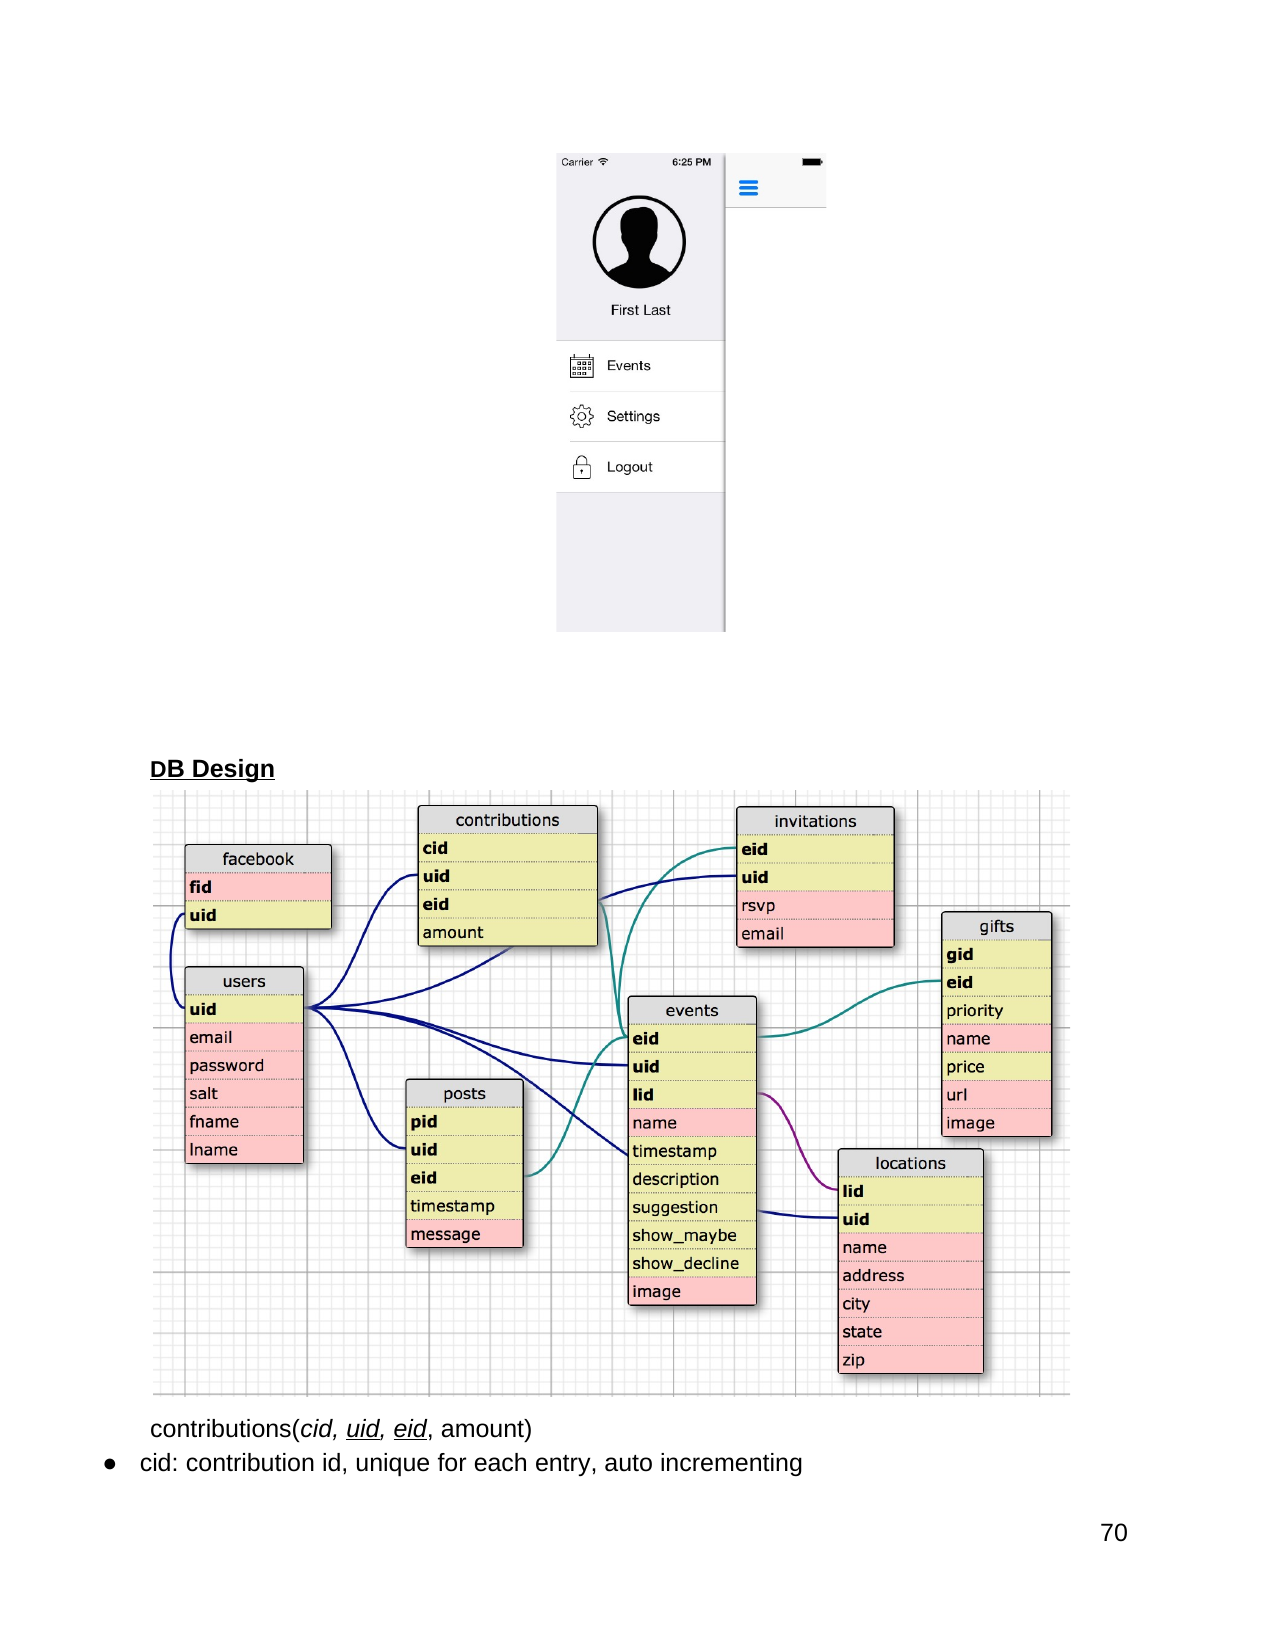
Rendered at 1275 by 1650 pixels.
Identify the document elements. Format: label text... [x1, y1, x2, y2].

list cid: contribution id, unique for each entry, auto incrementing [102, 1448, 1137, 1477]
text contributions(cid, uid, eid, amount) [150, 1414, 1137, 1443]
picture [556, 153, 827, 632]
subtitle DB Design [150, 754, 1137, 783]
picture [153, 790, 1071, 1397]
